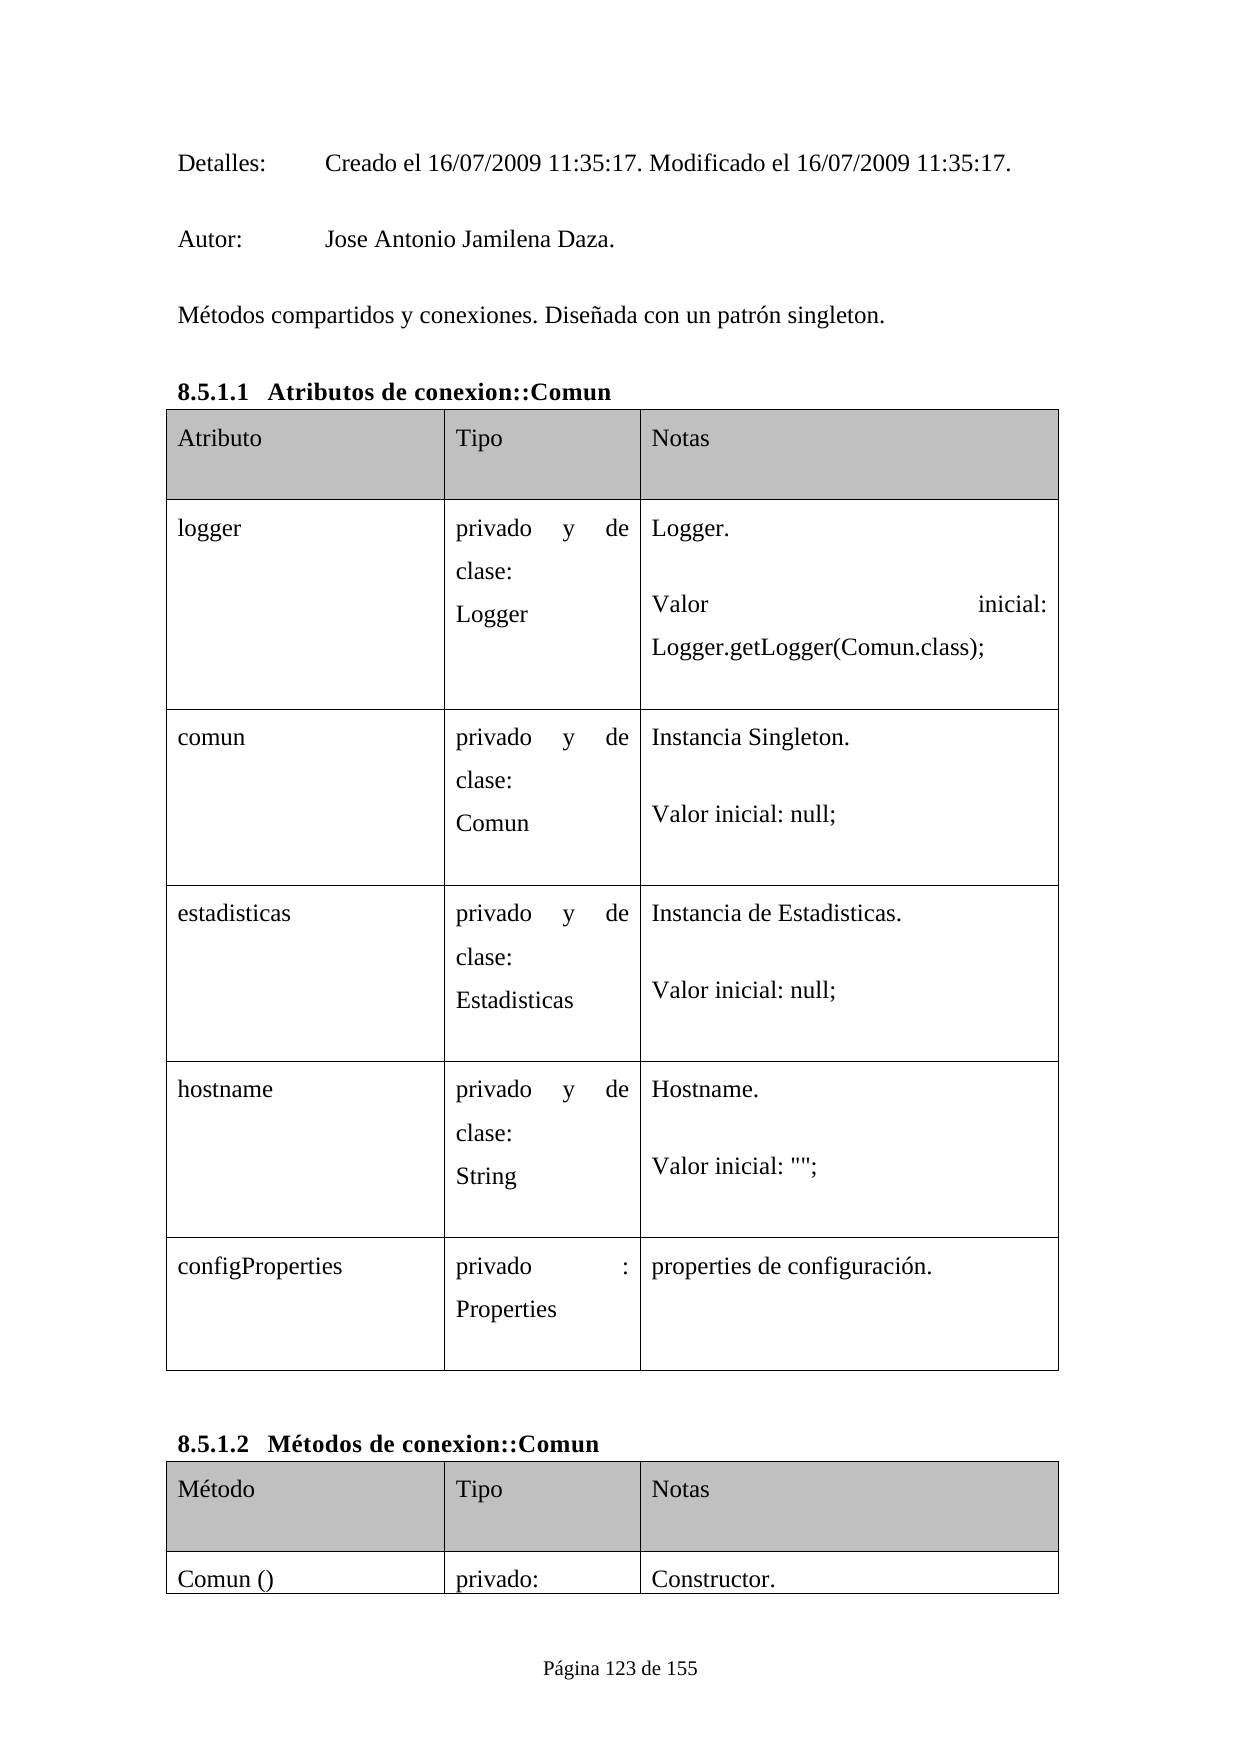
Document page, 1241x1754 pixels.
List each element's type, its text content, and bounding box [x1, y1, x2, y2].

subtitle Métodos de conexion::Comun [177, 1429, 1063, 1457]
table_header Tipo [445, 410, 640, 499]
text Detalles: Creado el 16/07/2009 11:35:17. Modificado el 16/07/2009 11:35:17. [177, 148, 1063, 176]
table_cell privado: [445, 1552, 640, 1593]
table_header Atributo [167, 410, 444, 499]
table_header Notas [641, 1462, 1058, 1551]
table_cell Logger. Valor inicial: Logger.getLogger(Comun.class); [641, 500, 1058, 709]
table_cell privado y de clase: Estadisticas [445, 886, 640, 1061]
table_cell privado y de clase: Comun [445, 710, 640, 885]
table_cell privado y de clase: String [445, 1062, 640, 1237]
table_cell Instancia Singleton. Valor inicial: null; [641, 710, 1058, 885]
table_header Notas [641, 410, 1058, 499]
text Métodos compartidos y conexiones. Diseñada con un patrón singleton. [177, 301, 1063, 329]
table_cell configProperties [167, 1238, 444, 1370]
table_header Tipo [445, 1462, 640, 1551]
table_cell Hostname. Valor inicial: ""; [641, 1062, 1058, 1237]
text Autor: Jose Antonio Jamilena Daza. [177, 224, 1063, 253]
subtitle Atributos de conexion::Comun [177, 377, 1063, 406]
table_cell privado y de clase: Logger [445, 500, 640, 709]
table_cell privado : Properties [445, 1238, 640, 1370]
table_cell hostname [167, 1062, 444, 1237]
table_cell Constructor. [641, 1552, 1058, 1593]
table_cell logger [167, 500, 444, 709]
table_cell comun [167, 710, 444, 885]
table_cell Comun () [167, 1552, 444, 1593]
table_cell properties de configuración. [641, 1238, 1058, 1370]
table_cell Instancia de Estadisticas. Valor inicial: null; [641, 886, 1058, 1061]
table_header Método [167, 1462, 444, 1551]
table_cell estadisticas [167, 886, 444, 1061]
